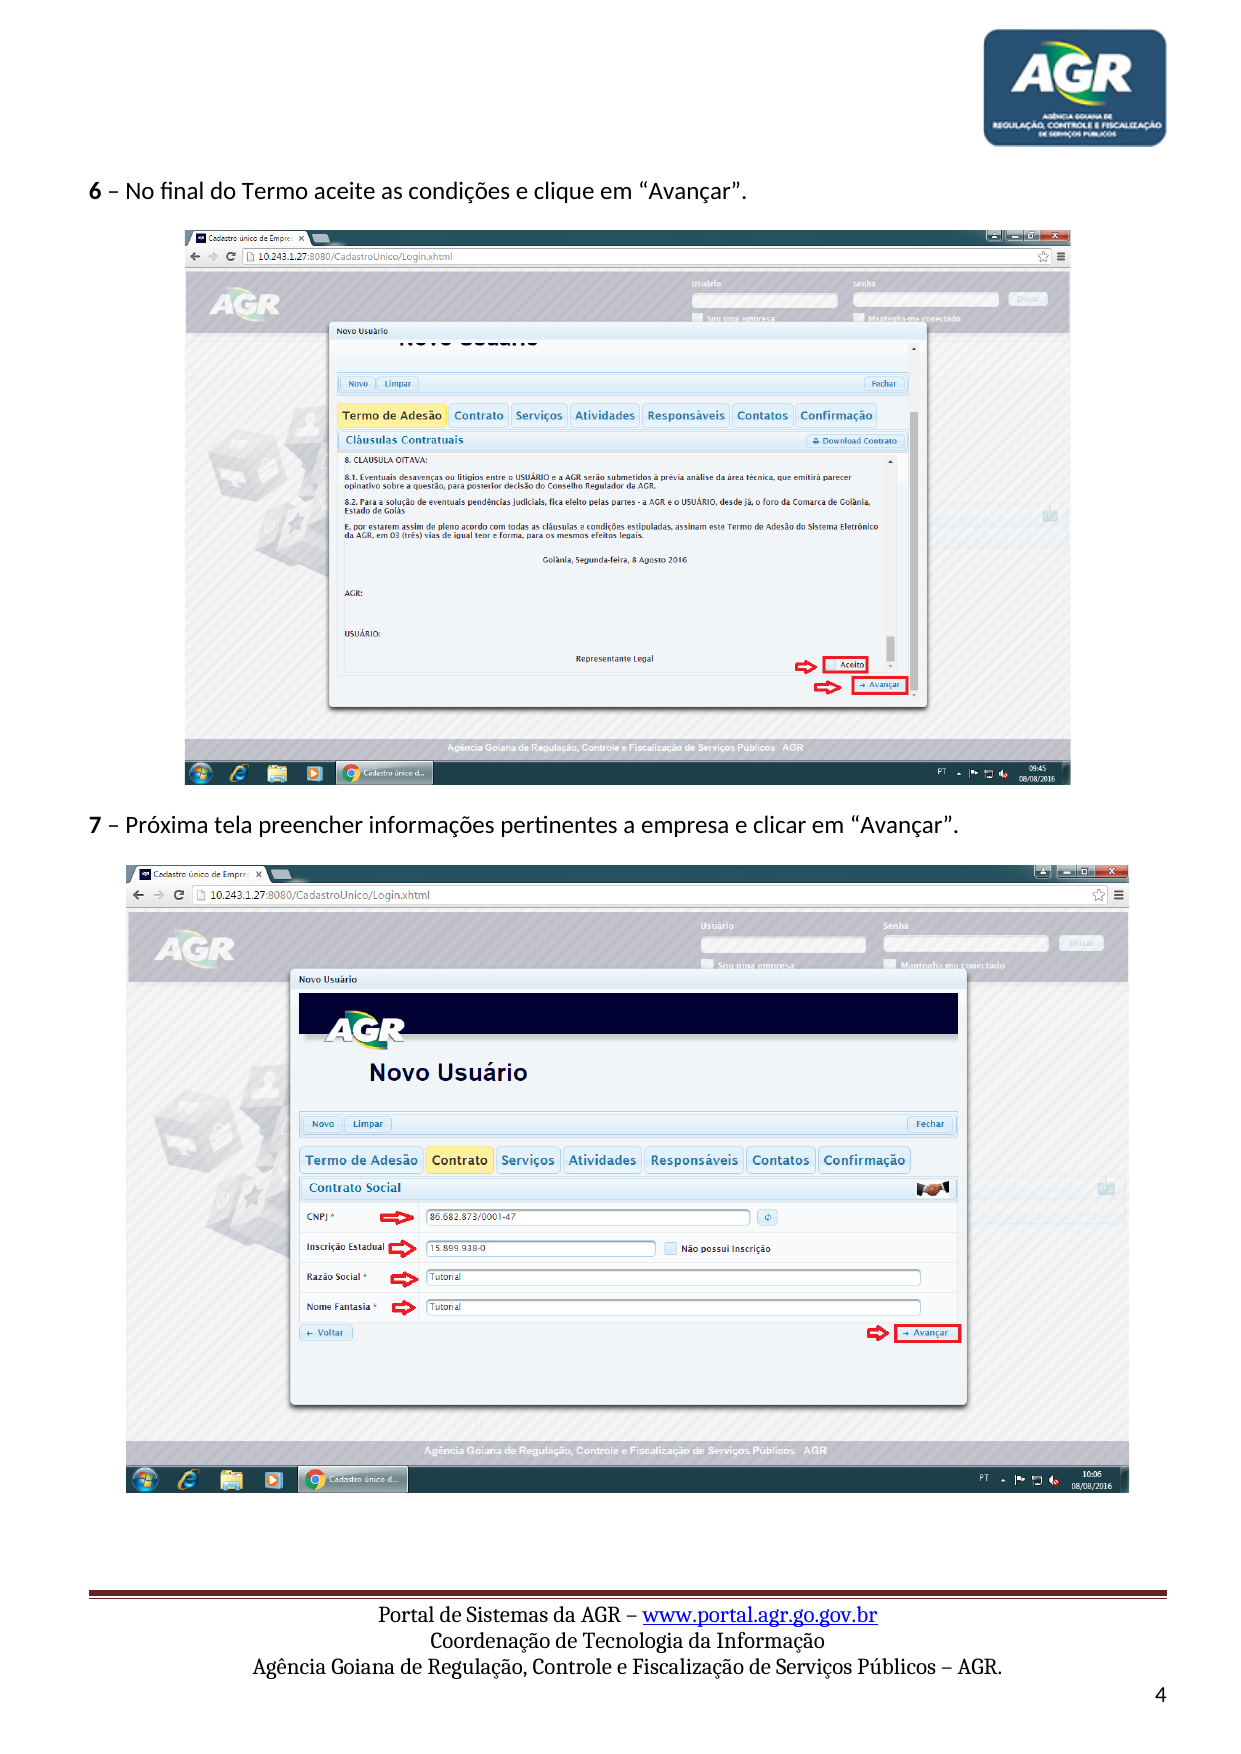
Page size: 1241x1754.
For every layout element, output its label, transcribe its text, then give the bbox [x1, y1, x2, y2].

picture [126, 865, 1130, 1493]
text 7 – Próxima tela preencher informações pertinentes a empresa e clicar em “Avançar”. [89, 809, 1167, 840]
text 6 – No final do Termo aceite as condições e clique em “Avançar”. [89, 175, 1167, 205]
picture [983, 29, 1167, 147]
picture [184, 230, 1071, 785]
